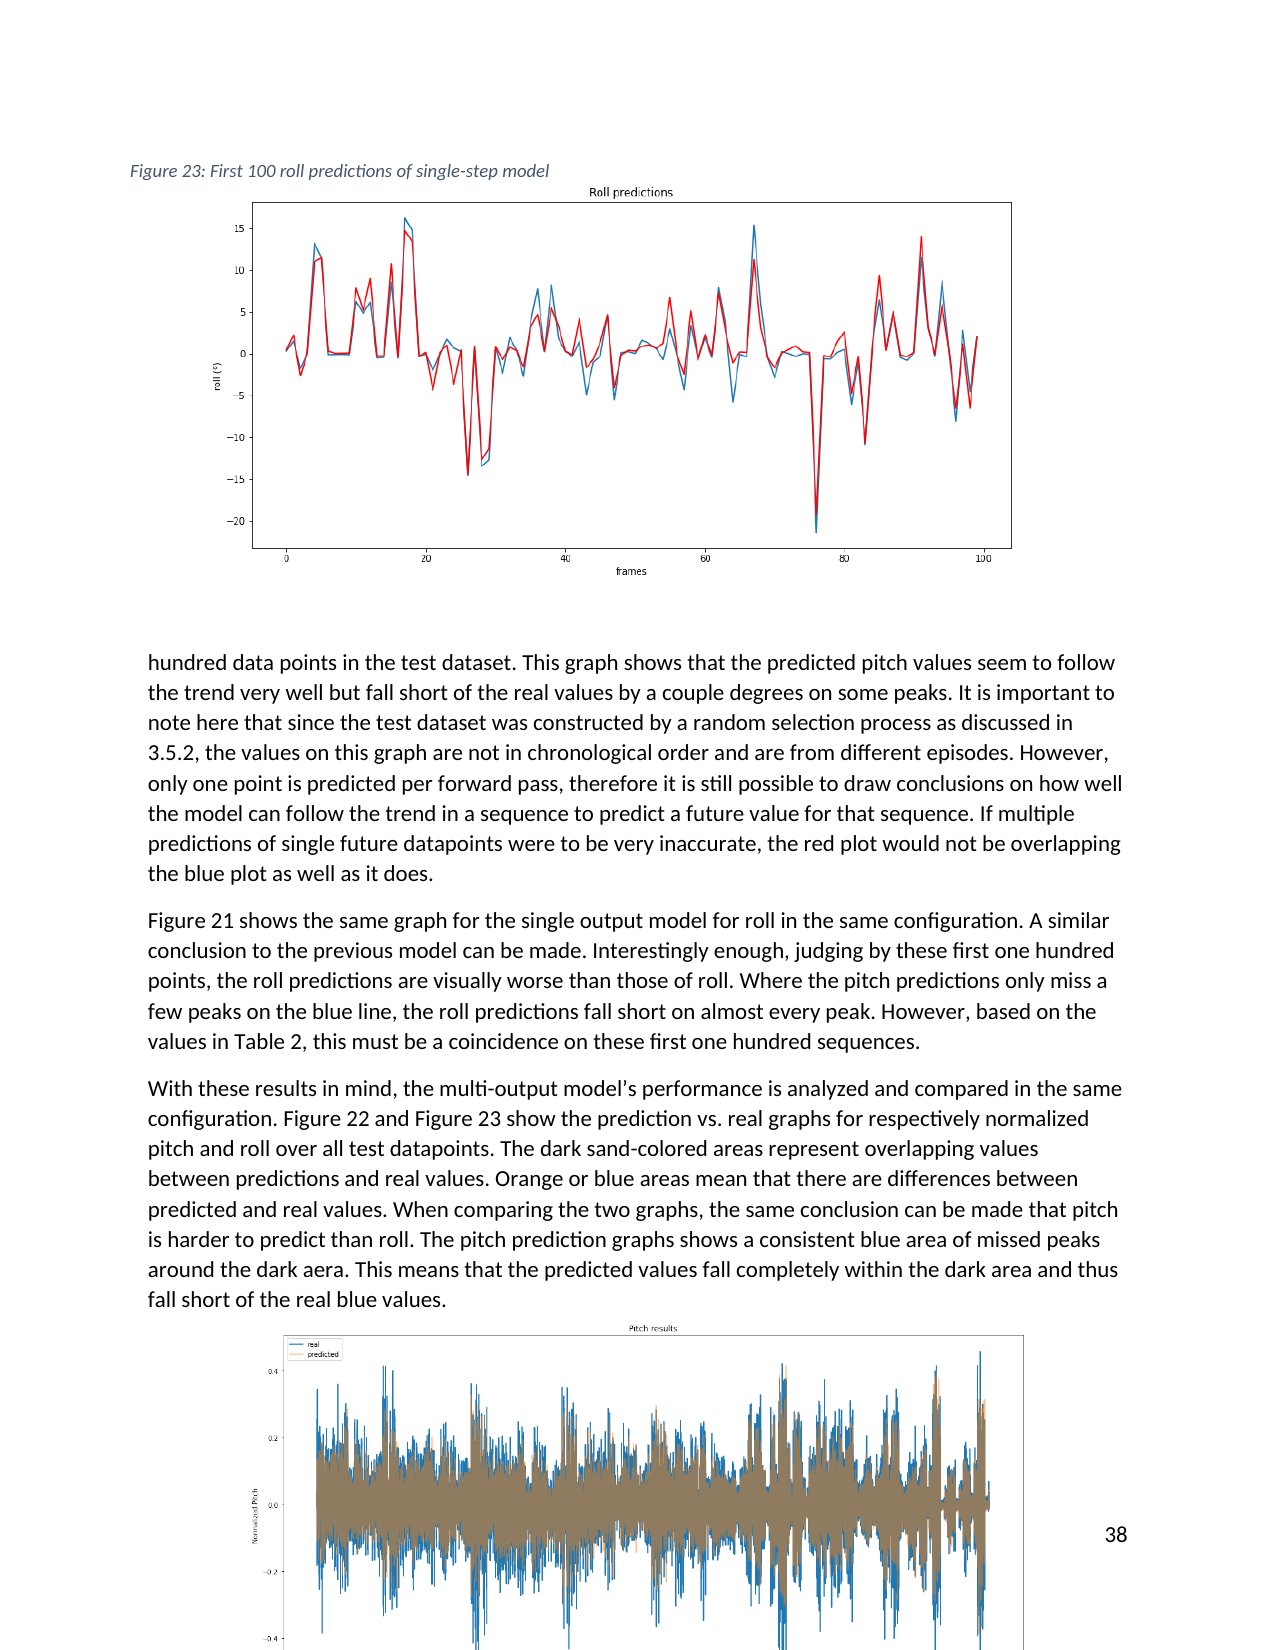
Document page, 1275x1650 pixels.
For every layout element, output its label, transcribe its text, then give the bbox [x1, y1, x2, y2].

picture [248, 1320, 1027, 1650]
text Figure 21 shows the same graph for the single output model for roll in the same configuration. A similar conclusion to the previous model can be made. Interestingly enough, judging by these first one hundred points, the roll predictions are visually worse than those of roll. Where the pitch predictions only miss a few peaks on the blue line, the roll predictions fall short on almost every peak. However, based on the values in Table 2, this must be a coincidence on these first one hundred sequences. [148, 906, 1127, 1055]
picture [129, 147, 1109, 601]
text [148, 148, 1127, 887]
text With these results in mind, the multi-output model’s performance is analyzed and compared in the same configuration. Figure 22 and Figure 23 show the prediction vs. real graphs for respectively normalized pitch and roll over all test datapoints. The dark sand-colored areas represent overlapping values between predictions and real values. Orange or blue areas mean that there are differences between predicted and real values. When comparing the two graphs, the same conclusion can be made that pitch is harder to predict than roll. The pitch prediction graphs shows a consistent blue area of missed peaks around the dark aera. This means that the predicted values fall completely within the dark area and thus fall short of the real blue values. [148, 1074, 1127, 1313]
